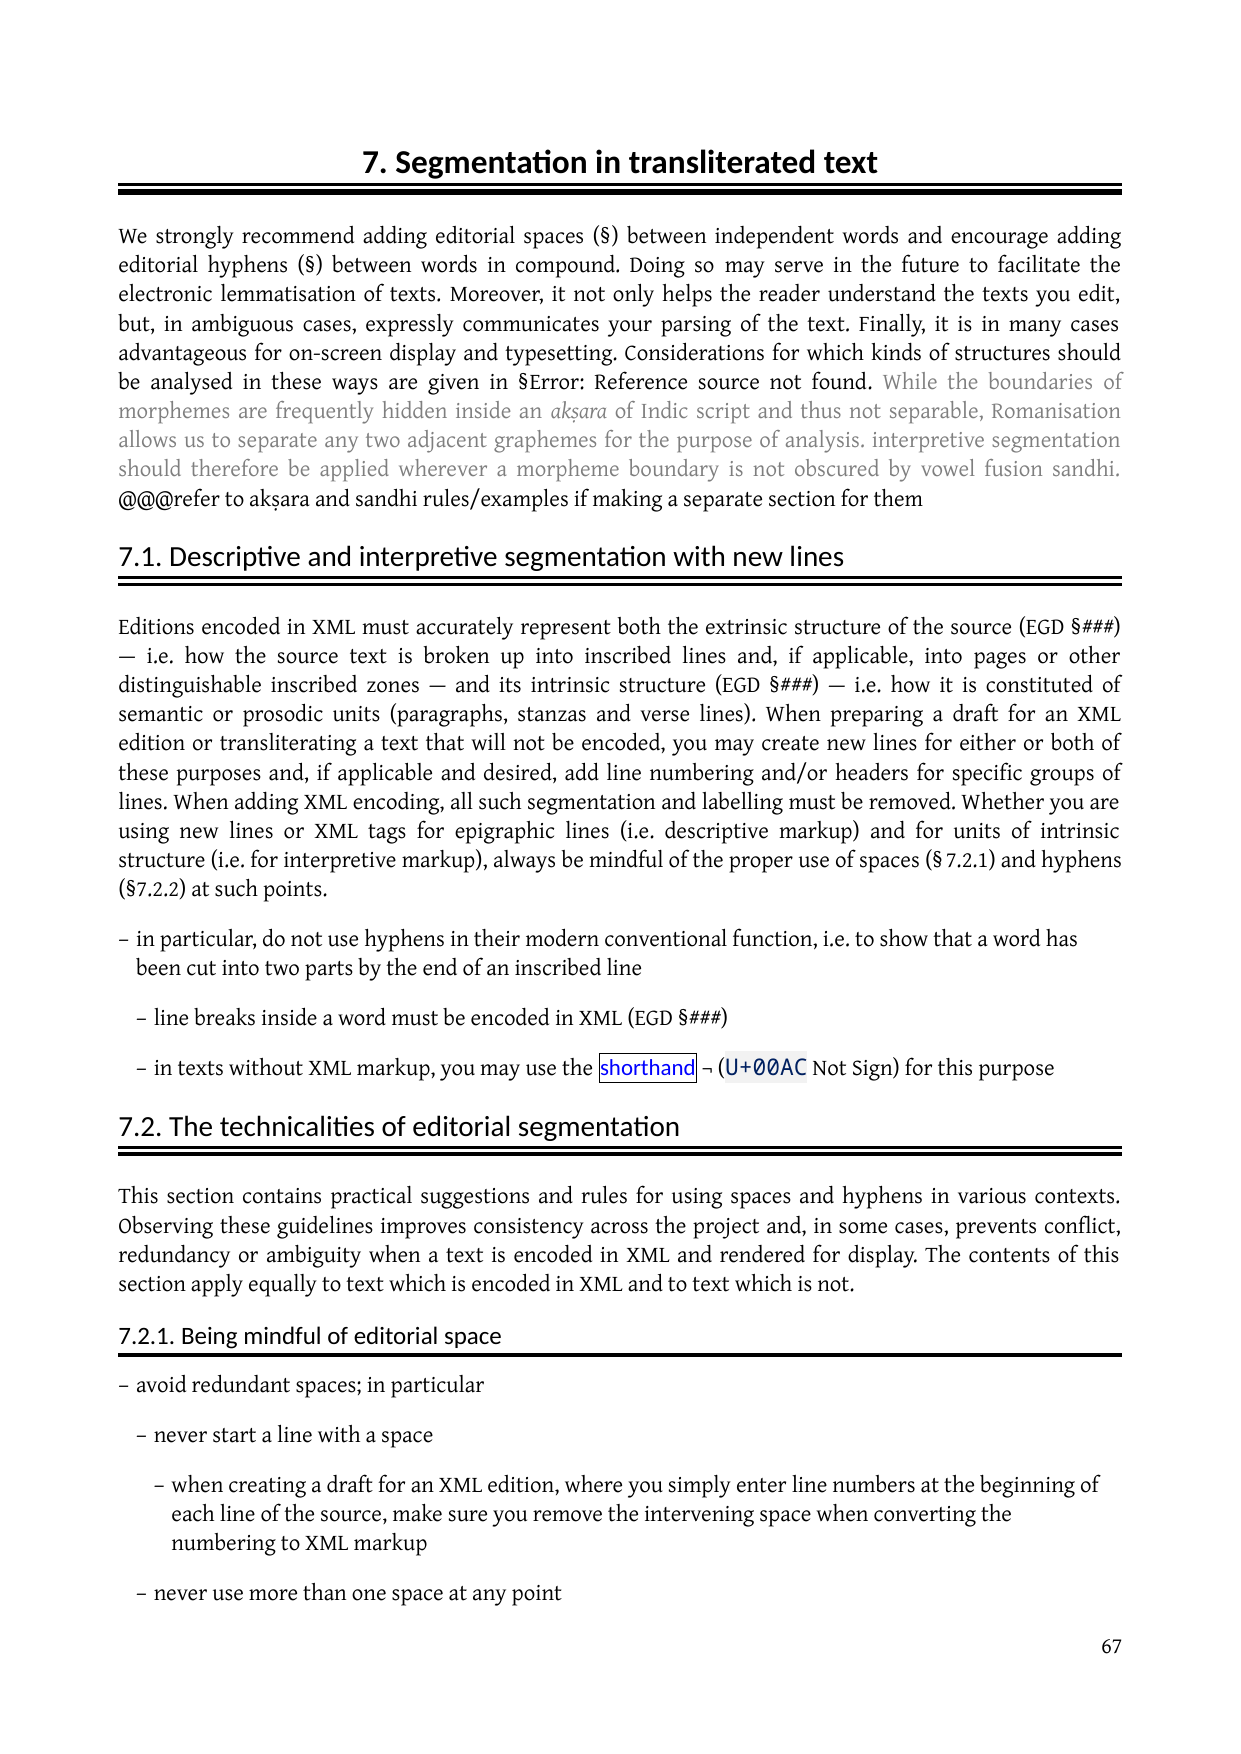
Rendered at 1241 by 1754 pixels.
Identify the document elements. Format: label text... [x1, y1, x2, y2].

list never use more than one space at any point [136, 1577, 1122, 1607]
subtitle Descriptive and interpretive segmentation with new lines [118, 537, 1122, 576]
list never start a line with a space [136, 1419, 1122, 1448]
text Editions encoded in XML must accurately represent both the extrinsic structure of the source (EGD §###) — i.e. how the source text is broken up into inscribed lines and, if applicable, into pages or other distinguishable inscribed zones — and its intrinsic structure (EGD §###) — i.e. how it is constituted of semantic or prosodic units (paragraphs, stanzas and verse lines). When preparing a draft for an XML edition or transliterating a text that will not be encoded, you may create new lines for either or both of these purposes and, if applicable and desired, add line numbering and/or headers for specific groups of lines. When adding XML encoding, all such segmentation and labelling must be removed. Whether you are using new lines or XML tags for epigraphic lines (i.e. descriptive markup) and for units of intrinsic structure (i.e. for interpretive markup), always be mindful of the proper use of spaces (§7.2.1) and hyphens (§7.2.2) at such points. [118, 611, 1122, 902]
list avoid redundant spaces; in particular [118, 1369, 1122, 1398]
list in particular, do not use hyphens in their modern conventional function, i.e. to show that a word has been cut into two parts by the end of an inscribed line [118, 923, 1122, 982]
subtitle Segmentation in transliterated text [118, 143, 1122, 183]
text This section contains practical suggestions and rules for using spaces and hyphens in various contexts. Observing these guidelines improves consistency across the project and, in some cases, prevents conflict, redundancy or ambiguity when a text is encoded in XML and rendered for display. The contents of this section apply equally to text which is encoded in XML and to text which is not. [118, 1181, 1122, 1297]
subtitle Being mindful of editorial space [118, 1318, 1122, 1353]
list when creating a draft for an XML edition, where you simply enter line numbers at the beginning of each line of the source, make sure you remove the intervening space when converting the numbering to XML markup [153, 1469, 1122, 1557]
list line breaks inside a word must be encoded in XML (EGD §###) [136, 1002, 1122, 1032]
list in texts without XML markup, you may use the shorthand ¬ (U+00AC Not Sign) for this purpose [807, 1052, 1122, 1082]
list in texts without XML markup, you may use the shorthand ¬ (U+00AC Not Sign) for this purpose [136, 1052, 696, 1082]
subtitle The technicalities of editorial segmentation [118, 1107, 1122, 1146]
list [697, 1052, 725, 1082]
